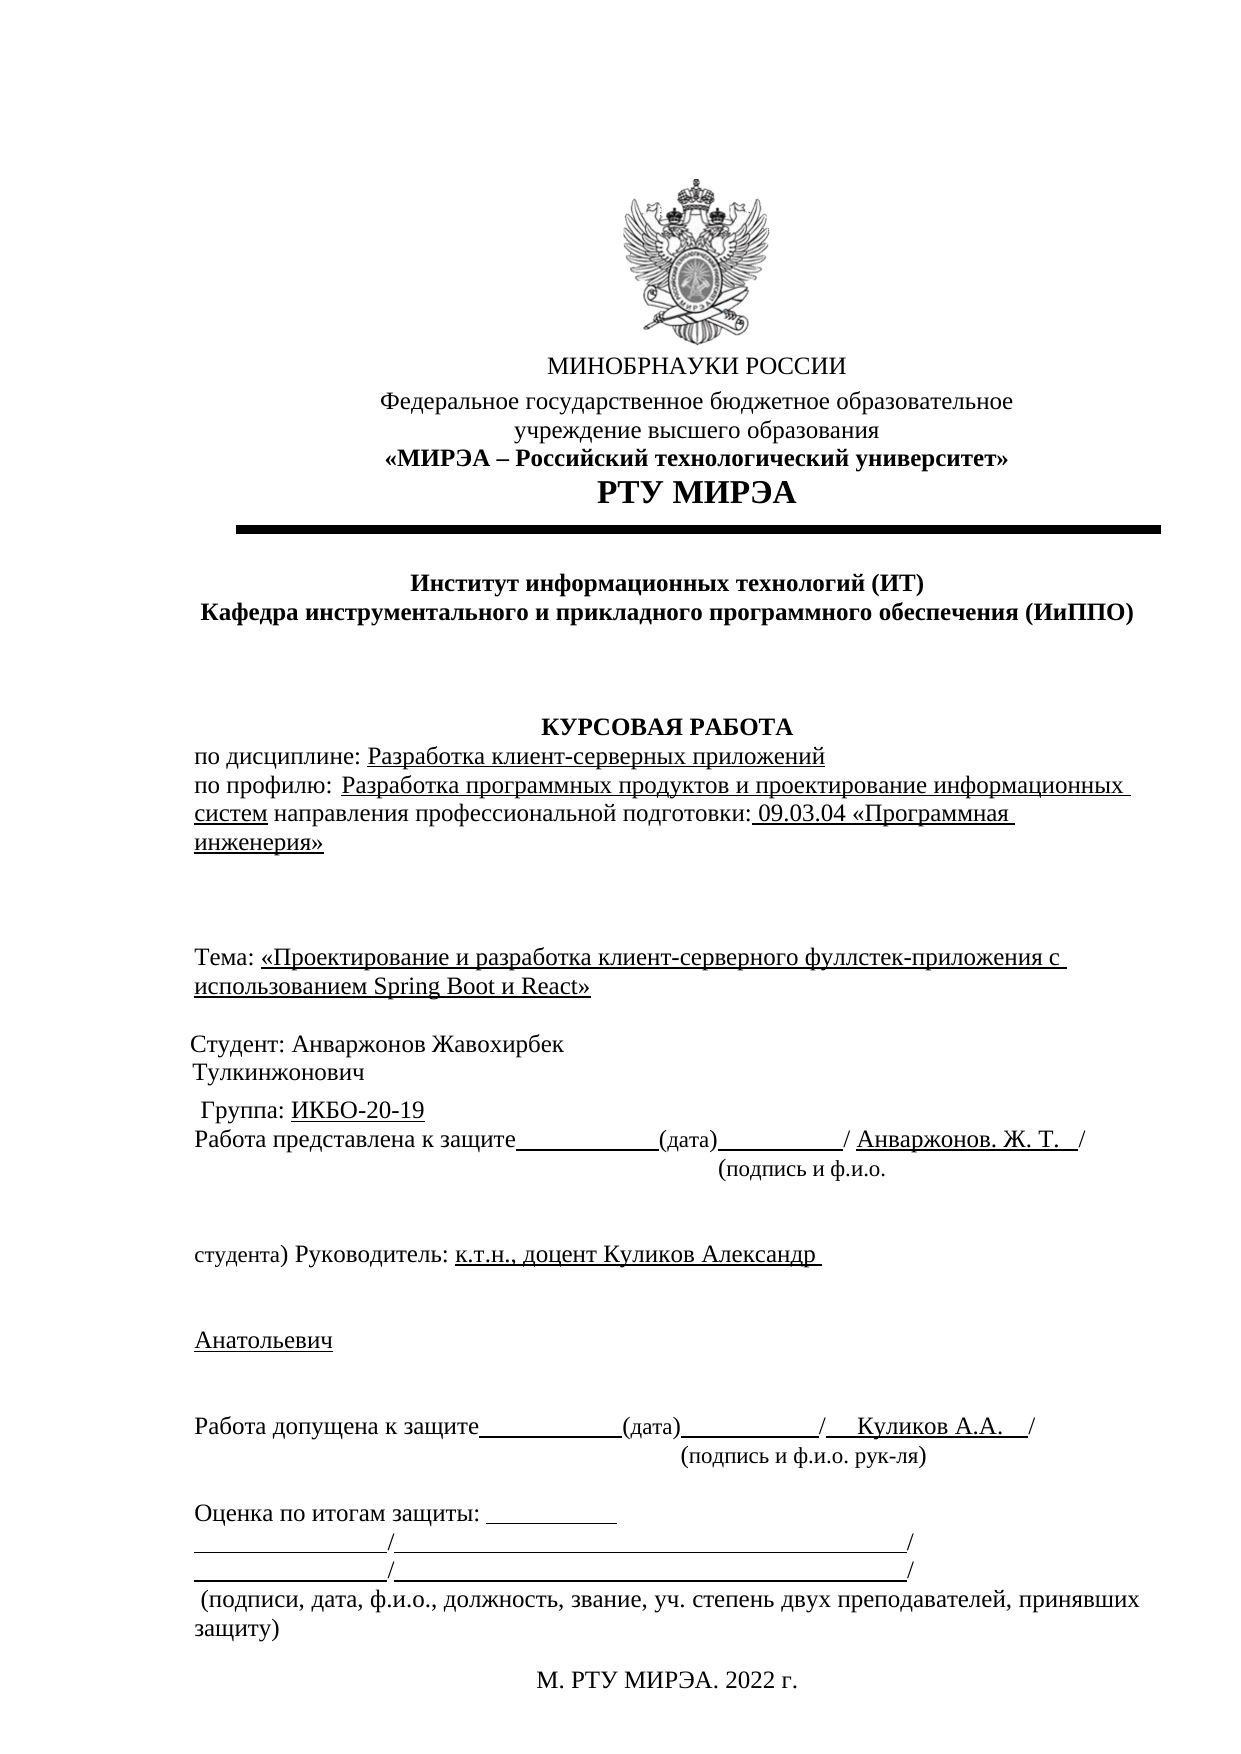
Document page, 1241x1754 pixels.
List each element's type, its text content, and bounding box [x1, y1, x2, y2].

text М. РТУ МИРЭА. 2022 г. [183, 1666, 1152, 1694]
text Работа представлена к защите (дата) / Анваржонов. Ж. Т. / [194, 1124, 1152, 1153]
text (подпись и ф.и.о. студента) Руководитель: к.т.н., доцент Куликов Александр Анатольевич [194, 1153, 930, 1354]
text Группа: ИКБО-20-19 [194, 1096, 613, 1124]
text Оценка по итогам защиты: [194, 1498, 1152, 1527]
text Работа допущена к защите (дата) / Куликов А.А. / [194, 1412, 1152, 1440]
table_header МИНОБРНАУКИ РОССИИ [236, 352, 1161, 383]
text КУРСОВАЯ РАБОТА [183, 712, 1152, 741]
text (подпись и ф.и.о. рук-ля) [680, 1440, 1152, 1469]
text Тема: «Проектирование и разработка клиент-серверного фуллстек-приложения с использованием Spring Boot и React» [194, 942, 1086, 1000]
text Студент: Анваржонов Жавохирбек Тулкинжонович [190, 1029, 613, 1086]
text / / [194, 1555, 1152, 1584]
text Кафедра инструментального и прикладного программного обеспечения (ИиППО) [183, 597, 1152, 626]
text по профилю: Разработка программных продуктов и проектирование информационных систем направления профессиональной подготовки: 09.03.04 «Программная инженерия» [194, 770, 1142, 856]
text / / [194, 1527, 1152, 1555]
text Институт информационных технологий (ИТ) [183, 568, 1152, 597]
text по дисциплине: Разработка клиент-серверных приложений [194, 741, 1152, 770]
text (подписи, дата, ф.и.о., должность, звание, уч. степень двух преподавателей, принявших защиту) [194, 1584, 1152, 1642]
picture [622, 179, 770, 346]
table_cell Федеральное государственное бюджетное образовательное учреждение высшего образования «МИРЭА – Российский технологический университет» РТУ МИРЭА [236, 384, 1161, 525]
